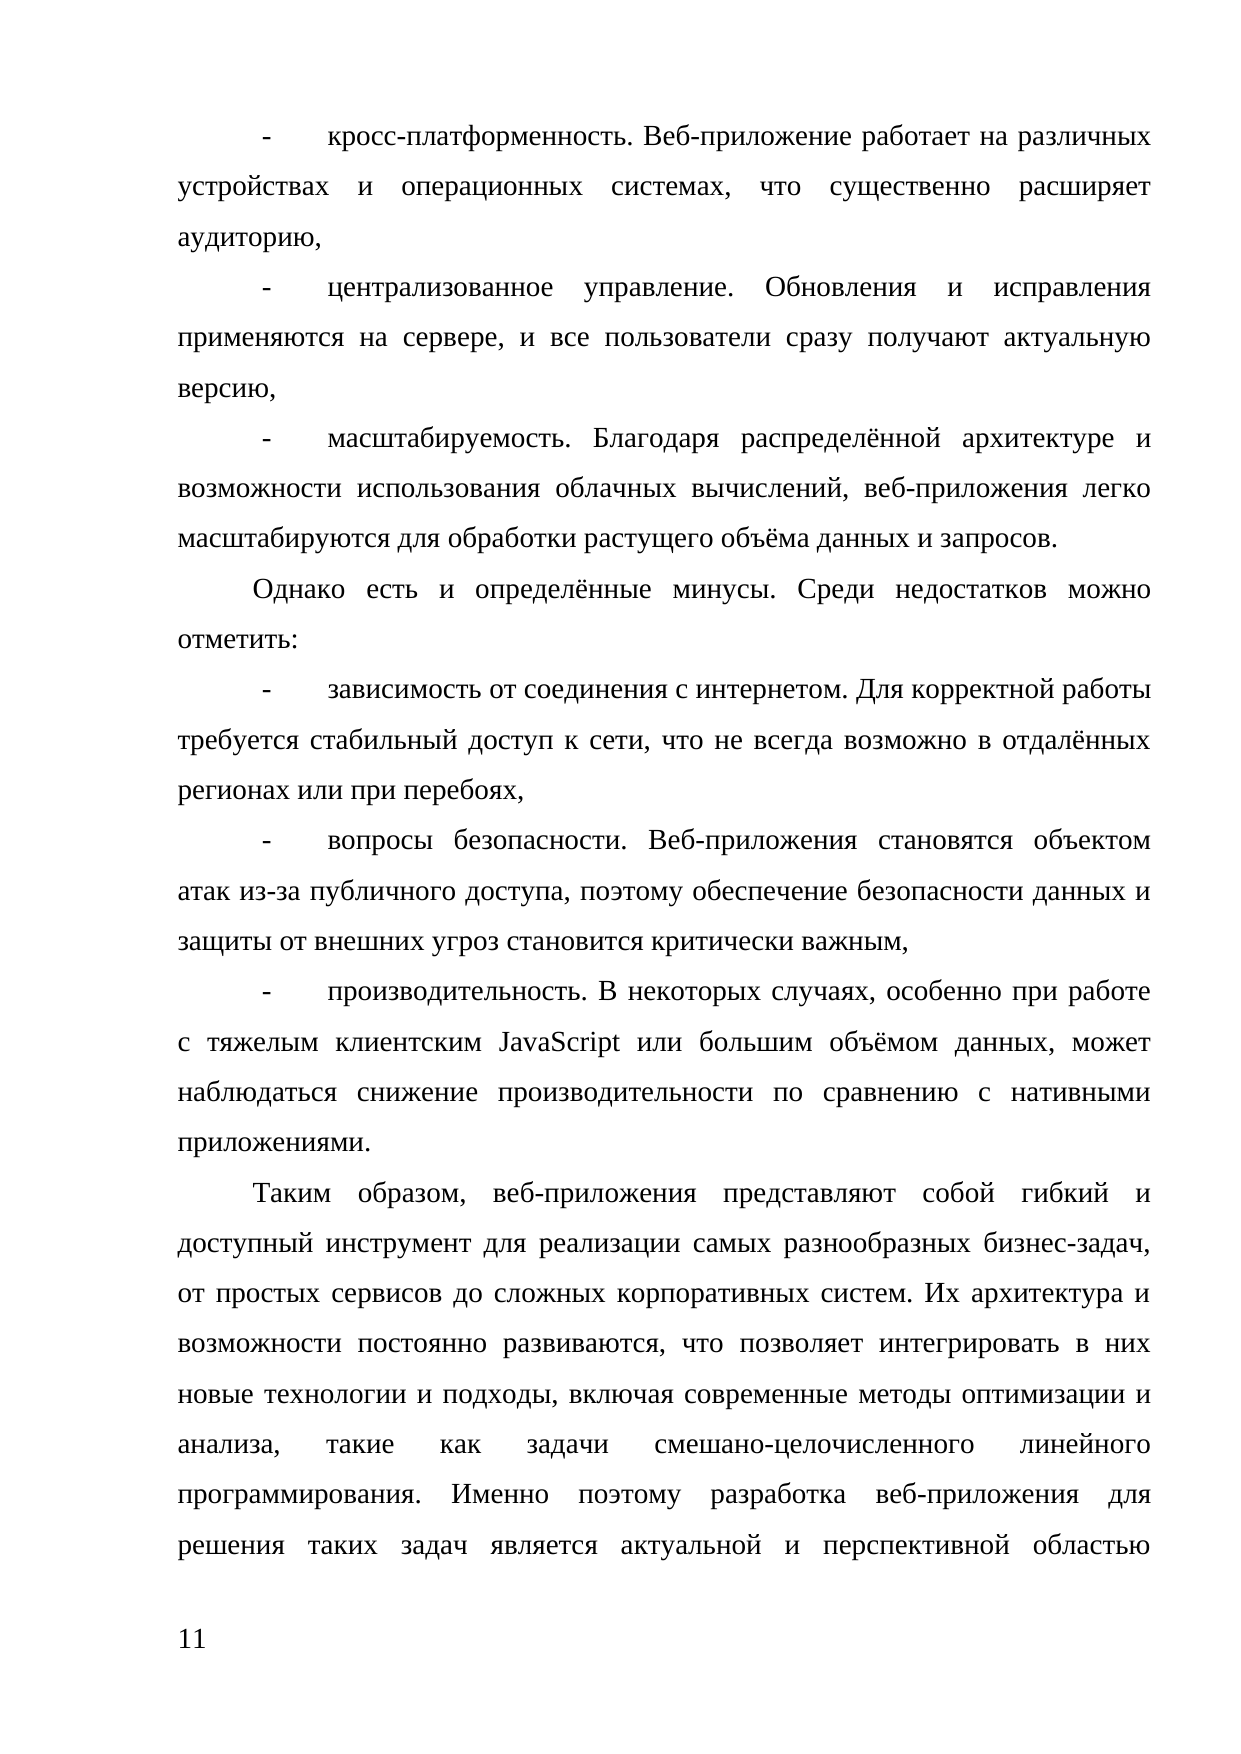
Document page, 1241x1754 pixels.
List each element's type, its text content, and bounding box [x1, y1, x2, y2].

list масштабируемость. Благодаря распределённой архитектуре и возможности использования облачных вычислений, веб-приложения легко масштабируются для обработки растущего объёма данных и запросов. [177, 420, 1152, 554]
list кросс-платформенность. Веб-приложение работает на различных устройствах и операционных системах, что существенно расширяет аудиторию, [177, 118, 1152, 252]
list вопросы безопасности. Веб-приложения становятся объектом атак из-за публичного доступа, поэтому обеспечение безопасности данных и защиты от внешних угроз становится критически важным, [177, 822, 1152, 957]
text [177, 1175, 1152, 1560]
list производительность. В некоторых случаях, особенно при работе с тяжелым клиентским JavaScript или большим объёмом данных, может наблюдаться снижение производительности по сравнению с нативными приложениями. [177, 973, 1152, 1158]
text Однако есть и определённые минусы. Среди недостатков можно отметить: [177, 571, 1152, 655]
list зависимость от соединения с интернетом. Для корректной работы требуется стабильный доступ к сети, что не всегда возможно в отдалённых регионах или при перебоях, [177, 672, 1152, 806]
list централизованное управление. Обновления и исправления применяются на сервере, и все пользователи сразу получают актуальную версию, [177, 269, 1152, 403]
